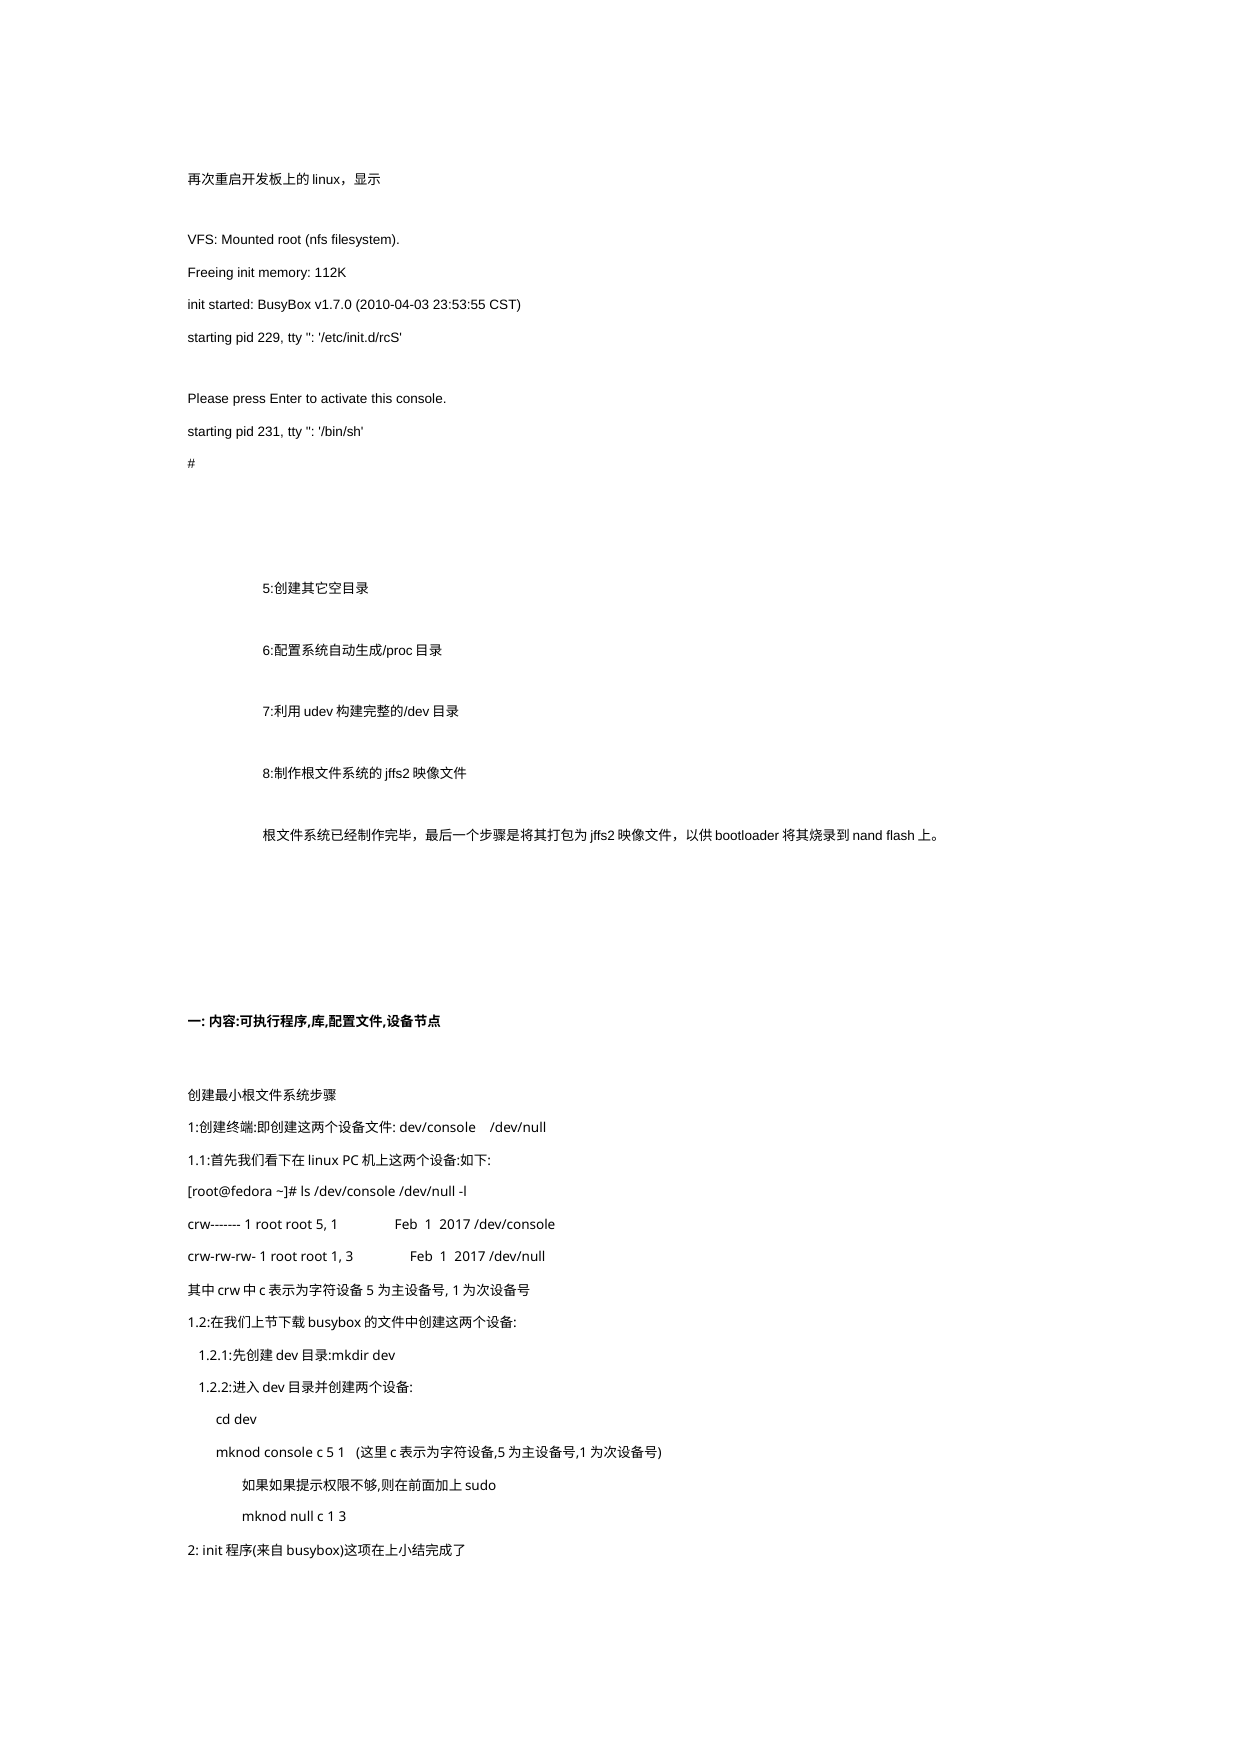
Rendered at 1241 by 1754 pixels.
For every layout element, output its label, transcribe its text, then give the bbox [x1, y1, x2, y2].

text 6:配置系统自动生成/proc目录 [262, 633, 1053, 665]
subtitle 一: 内容:可执行程序,库,配置文件,设备节点 [187, 1004, 1053, 1037]
text VFS: Mounted root (nfs filesystem). Freeing init memory: 112K init started: BusyBox v1.7.0 (2010-04-03 23:53:55 CST) starting pid 229, tty '': '/etc/init.d/rcS' [187, 224, 1053, 354]
text Please press Enter to activate this console. starting pid 231, tty '': '/bin/sh' # [187, 383, 1053, 480]
text 5:创建其它空目录 [262, 571, 1053, 604]
text 创建最小根文件系统步骤 [187, 1078, 1053, 1110]
text [root@fedora ~]# ls /dev/console /dev/null -l [187, 1175, 1053, 1208]
text 2: init程序(来自busybox)这项在上小结完成了 [187, 1533, 1053, 1565]
text 1.2.2:进入dev目录并创建两个设备: [187, 1370, 1053, 1403]
text 根文件系统已经制作完毕，最后一个步骤是将其打包为jffs2映像文件，以供bootloader将其烧录到nand flash上。 [262, 818, 1053, 850]
text 其中crw中c表示为字符设备 5 为主设备号, 1为次设备号 [187, 1273, 1053, 1305]
text 7:利用udev构建完整的/dev目录 [262, 694, 1053, 727]
text 如果如果提示权限不够,则在前面加上sudo [187, 1468, 1053, 1500]
text 再次重启开发板上的linux，显示 [187, 162, 1053, 194]
text 1.1:首先我们看下在linux PC机上这两个设备:如下: [187, 1143, 1053, 1175]
text crw-rw-rw- 1 root root 1, 3 Feb 1 2017 /dev/null [187, 1240, 1053, 1273]
text mknod null c 1 3 [187, 1500, 1053, 1533]
text mknod console c 5 1 (这里c表示为字符设备,5为主设备号,1为次设备号) [187, 1435, 1053, 1468]
text 1.2:在我们上节下载busybox的文件中创建这两个设备: [187, 1305, 1053, 1338]
text crw------- 1 root root 5, 1 Feb 1 2017 /dev/console [187, 1208, 1053, 1240]
text 1.2.1:先创建dev目录:mkdir dev [187, 1338, 1053, 1370]
text 8:制作根文件系统的jffs2映像文件 [262, 756, 1053, 789]
text cd dev [187, 1403, 1053, 1435]
text 1:创建终端:即创建这两个设备文件: dev/console /dev/null [187, 1110, 1053, 1143]
